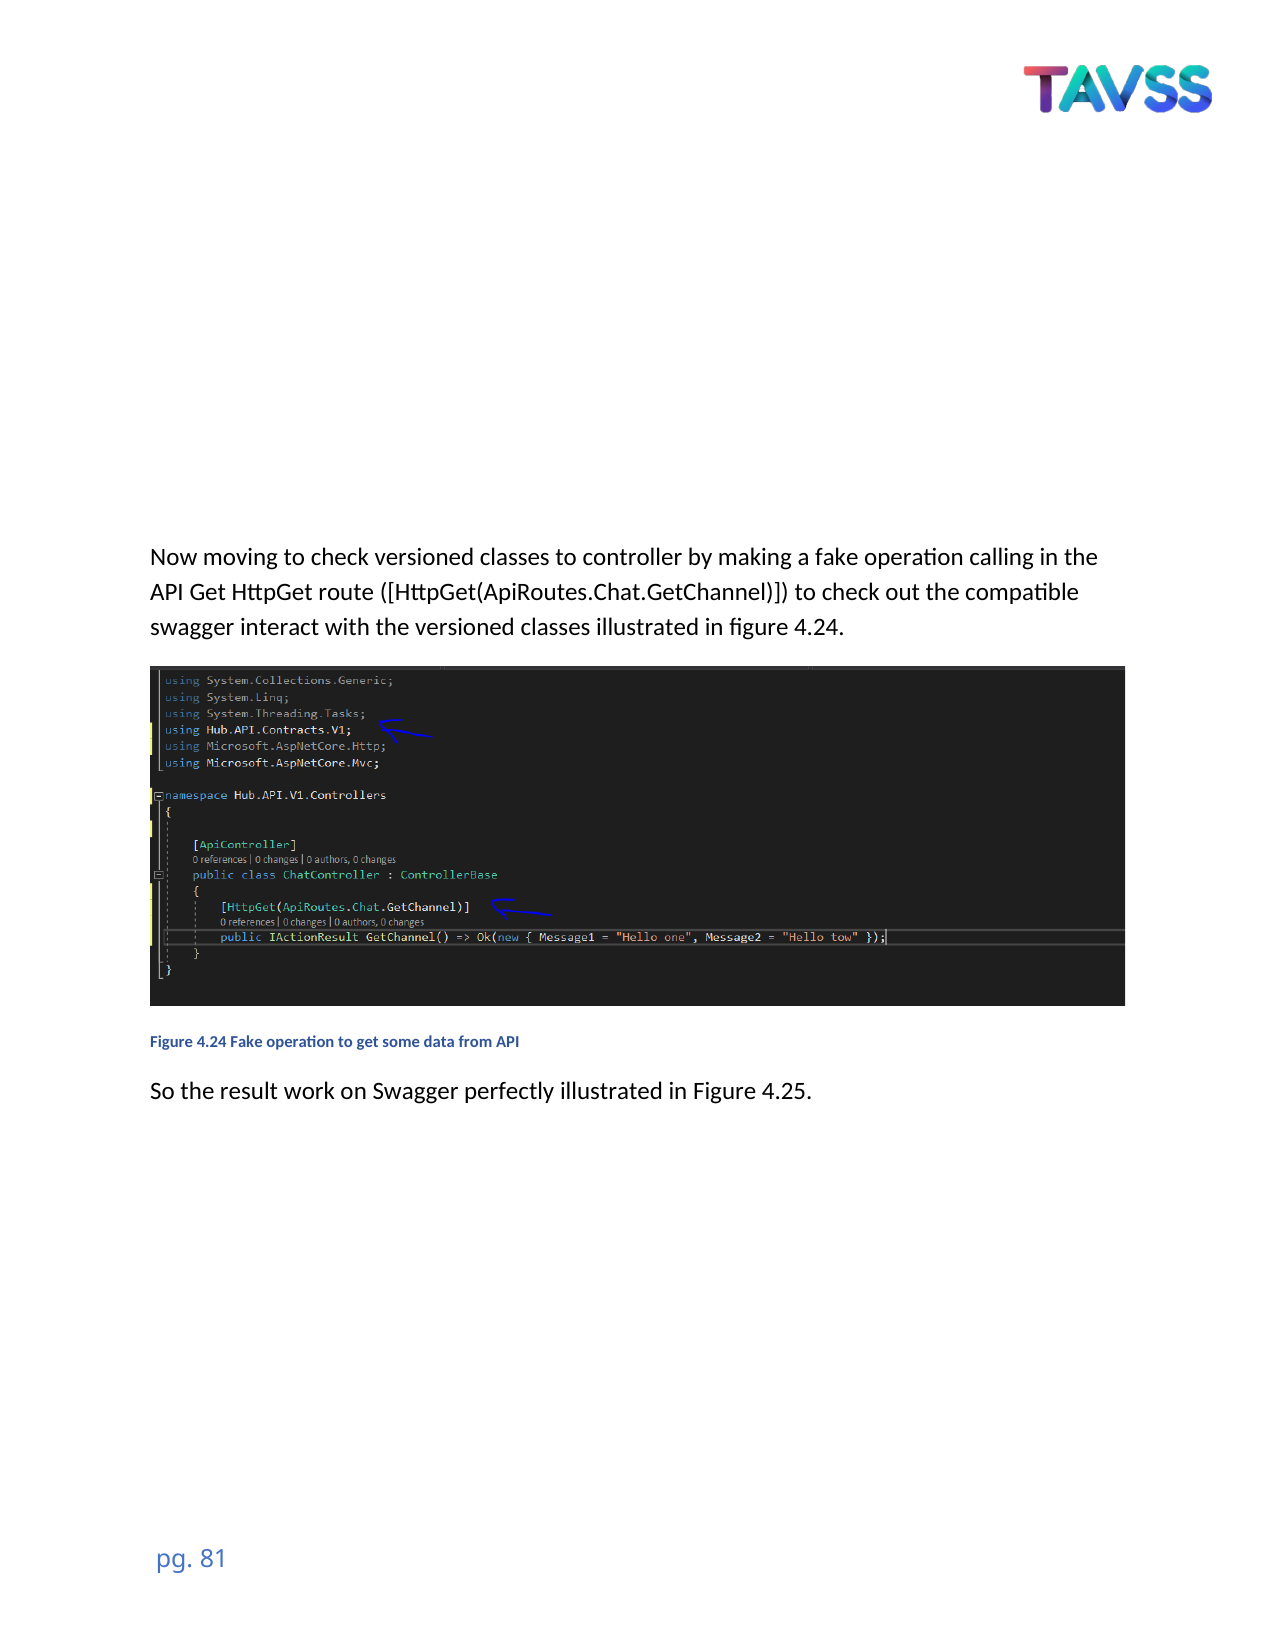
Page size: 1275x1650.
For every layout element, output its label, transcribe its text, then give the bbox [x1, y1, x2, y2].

text So the result work on Swagger perfectly illustrated in Figure 4.25. [150, 1076, 1125, 1106]
text Figure 4.24 Fake operation to get some data from API [150, 1031, 1125, 1052]
picture [150, 666, 1125, 1006]
picture [1002, 41, 1236, 135]
text Now moving to check versioned classes to controller by making a fake operation calling in the API Get HttpGet route ([HttpGet(ApiRoutes.Chat.GetChannel)]) to check out the compatible swagger interact with the versioned classes illustrated in figure 4.24. [150, 541, 1125, 641]
